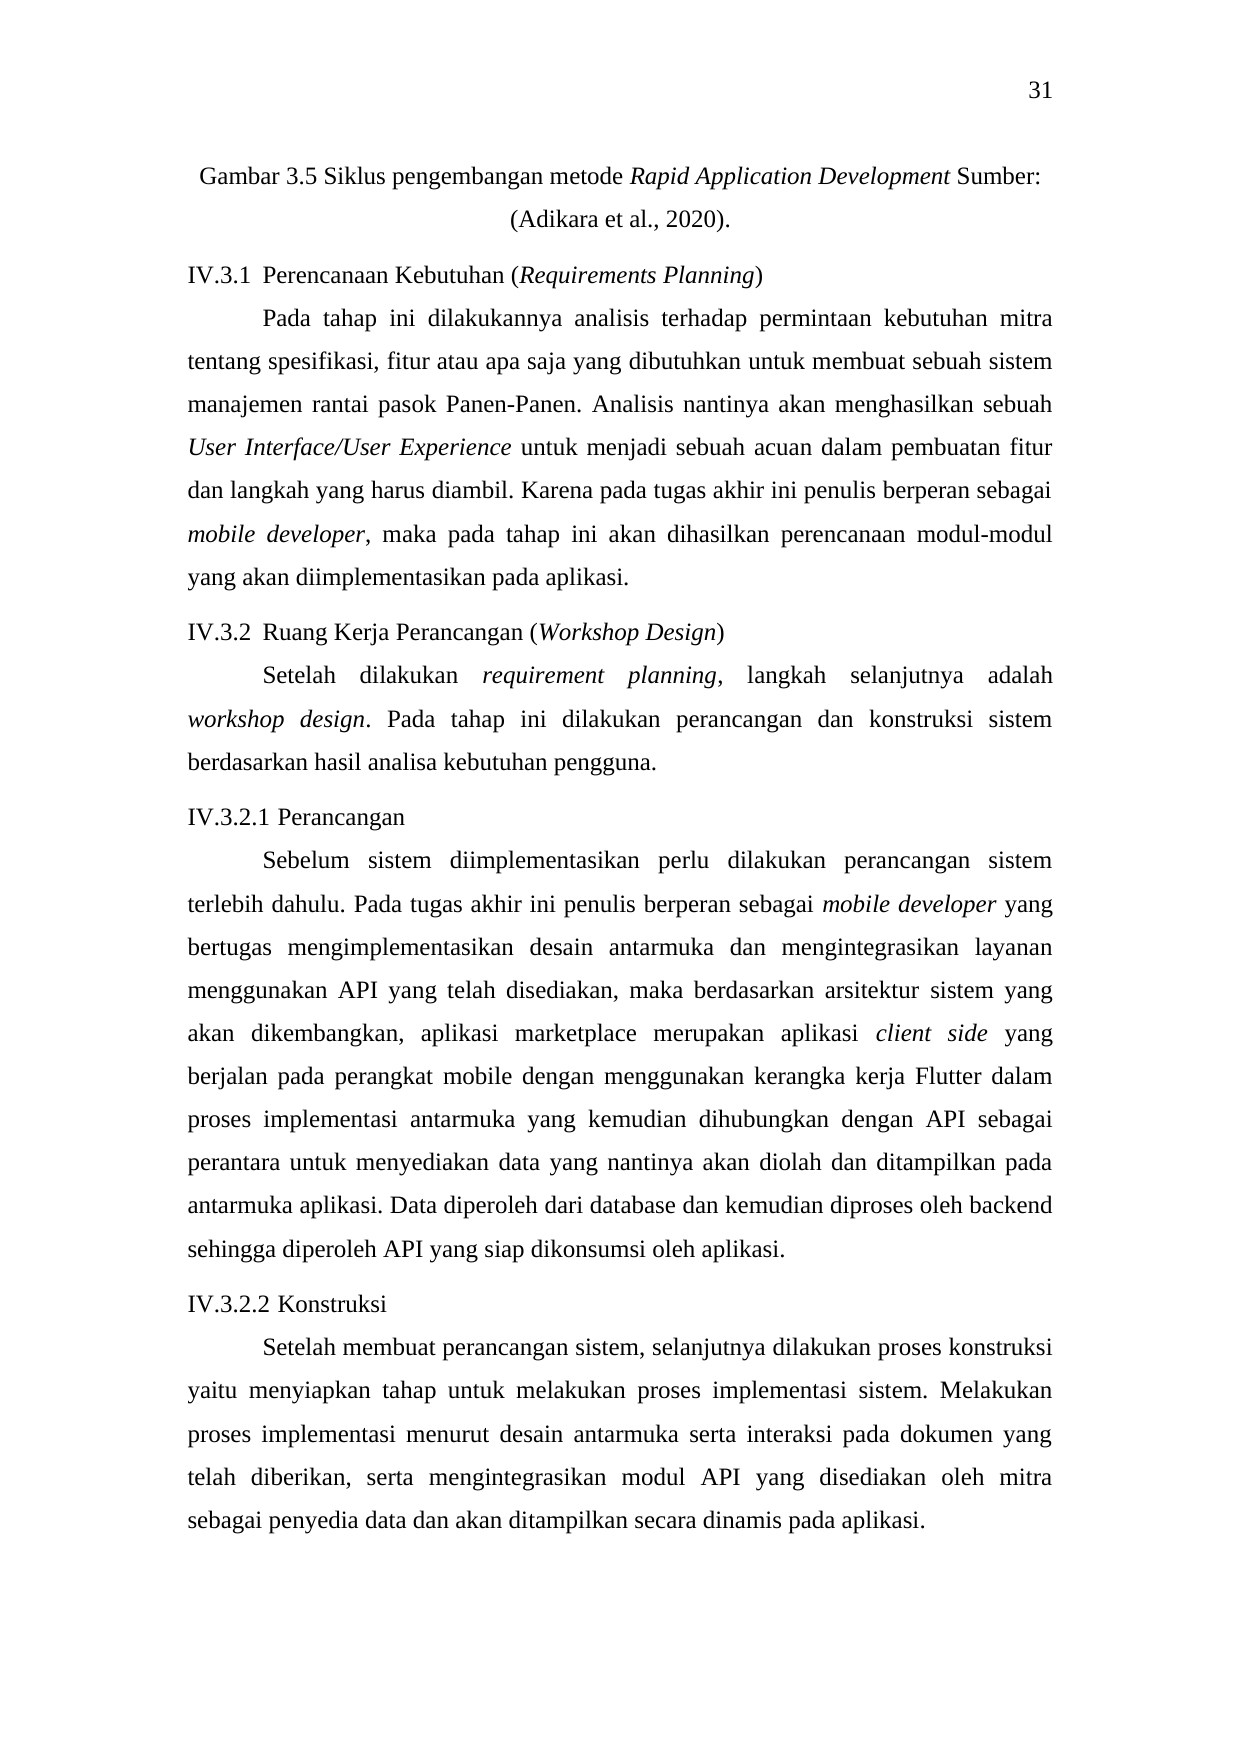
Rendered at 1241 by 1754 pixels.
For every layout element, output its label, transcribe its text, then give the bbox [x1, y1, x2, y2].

subtitle Perencanaan Kebutuhan (Requirements Planning) [187, 260, 1053, 289]
text Setelah membuat perancangan sistem, selanjutnya dilakukan proses konstruksi yaitu menyiapkan tahap untuk melakukan proses implementasi sistem. Melakukan proses implementasi menurut desain antarmuka serta interaksi pada dokumen yang telah diberikan, serta mengintegrasikan modul API yang disediakan oleh mitra sebagai penyedia data dan akan ditampilkan secara dinamis pada aplikasi. [187, 1332, 1053, 1534]
subtitle Ruang Kerja Perancangan (Workshop Design) [187, 617, 1053, 646]
subtitle Konstruksi [187, 1289, 1053, 1318]
subtitle Perancangan [187, 802, 1053, 831]
text Pada tahap ini dilakukannya analisis terhadap permintaan kebutuhan mitra tentang spesifikasi, fitur atau apa saja yang dibutuhkan untuk membuat sebuah sistem manajemen rantai pasok Panen-Panen. Analisis nantinya akan menghasilkan sebuah User Interface/User Experience untuk menjadi sebuah acuan dalam pembuatan fitur dan langkah yang harus diambil. Karena pada tugas akhir ini penulis berperan sebagai mobile developer, maka pada tahap ini akan dihasilkan perencanaan modul-modul yang akan diimplementasikan pada aplikasi. [187, 303, 1053, 591]
text Setelah dilakukan requirement planning, langkah selanjutnya adalah workshop design. Pada tahap ini dilakukan perancangan dan konstruksi sistem berdasarkan hasil analisa kebutuhan pengguna. [187, 661, 1053, 776]
text Gambar 3.5 Siklus pengembangan metode Rapid Application Development Sumber: (Adikara et al., 2020). [187, 161, 1053, 233]
text Sebelum sistem diimplementasikan perlu dilakukan perancangan sistem terlebih dahulu. Pada tugas akhir ini penulis berperan sebagai mobile developer yang bertugas mengimplementasikan desain antarmuka dan mengintegrasikan layanan menggunakan API yang telah disediakan, maka berdasarkan arsitektur sistem yang akan dikembangkan, aplikasi marketplace merupakan aplikasi client side yang berjalan pada perangkat mobile dengan menggunakan kerangka kerja Flutter dalam proses implementasi antarmuka yang kemudian dihubungkan dengan API sebagai perantara untuk menyediakan data yang nantinya akan diolah dan ditampilkan pada antarmuka aplikasi. Data diperoleh dari database dan kemudian diproses oleh backend sehingga diperoleh API yang siap dikonsumsi oleh aplikasi. [187, 846, 1053, 1262]
